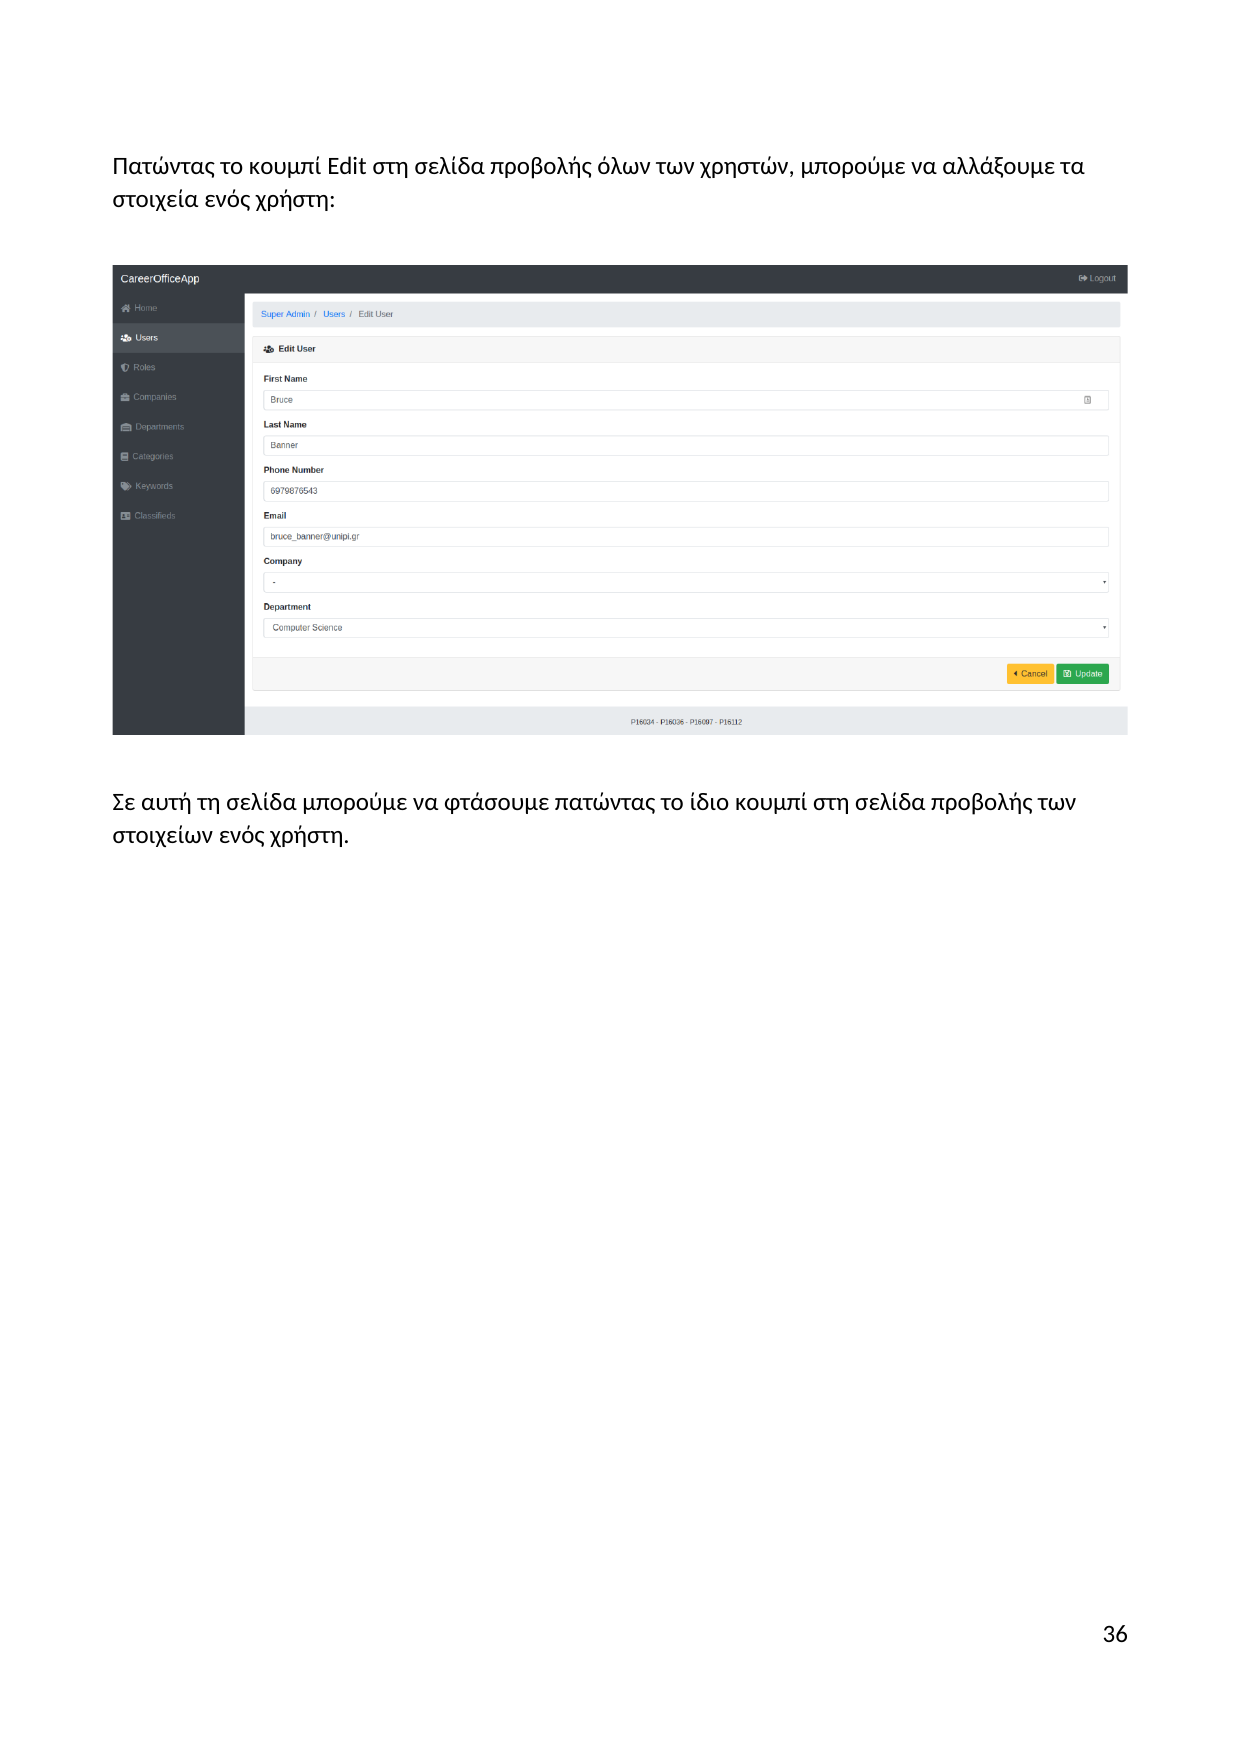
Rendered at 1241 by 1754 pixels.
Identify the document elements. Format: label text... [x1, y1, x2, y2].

text Πατώντας το κουμπί Edit στη σελίδα προβολής όλων των χρηστών, μπορούμε να αλλάξουμε τα στοιχεία ενός χρήστη: [112, 150, 1128, 213]
text Σε αυτή τη σελίδα μπορούμε να φτάσουμε πατώντας το ίδιο κουμπί στη σελίδα προβολής των στοιχείων ενός χρήστη. [112, 786, 1128, 850]
picture [112, 265, 1128, 735]
